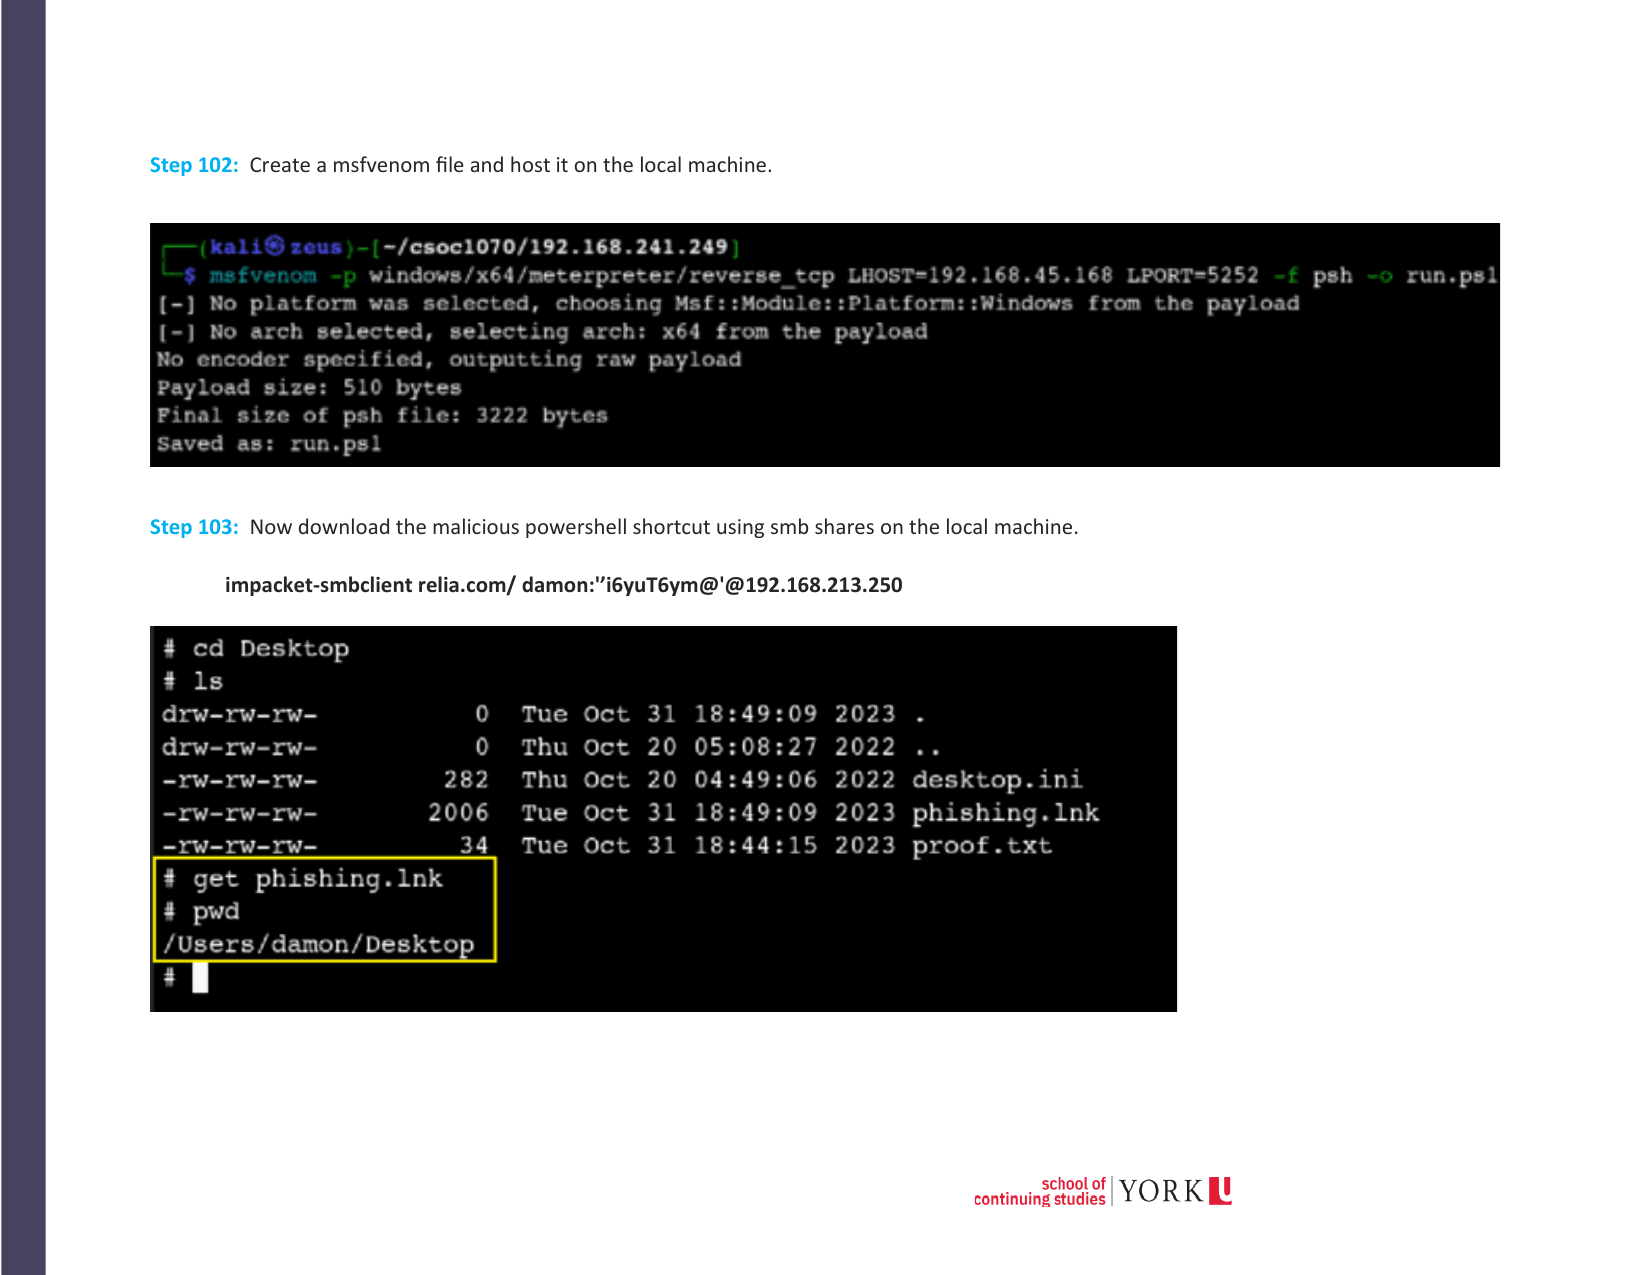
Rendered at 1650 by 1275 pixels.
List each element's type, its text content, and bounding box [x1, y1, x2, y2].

picture [150, 223, 1500, 467]
picture [150, 626, 1178, 1012]
text Step 102: Create a msfvenom file and host it on the local machine. [150, 150, 1500, 178]
text impacket-smbclient relia.com/ damon:'’i6yuT6ym@'@192.168.213.250 [150, 570, 1500, 598]
text Step 103: Now download the malicious powershell shortcut using smb shares on the local machine. [150, 512, 1500, 540]
